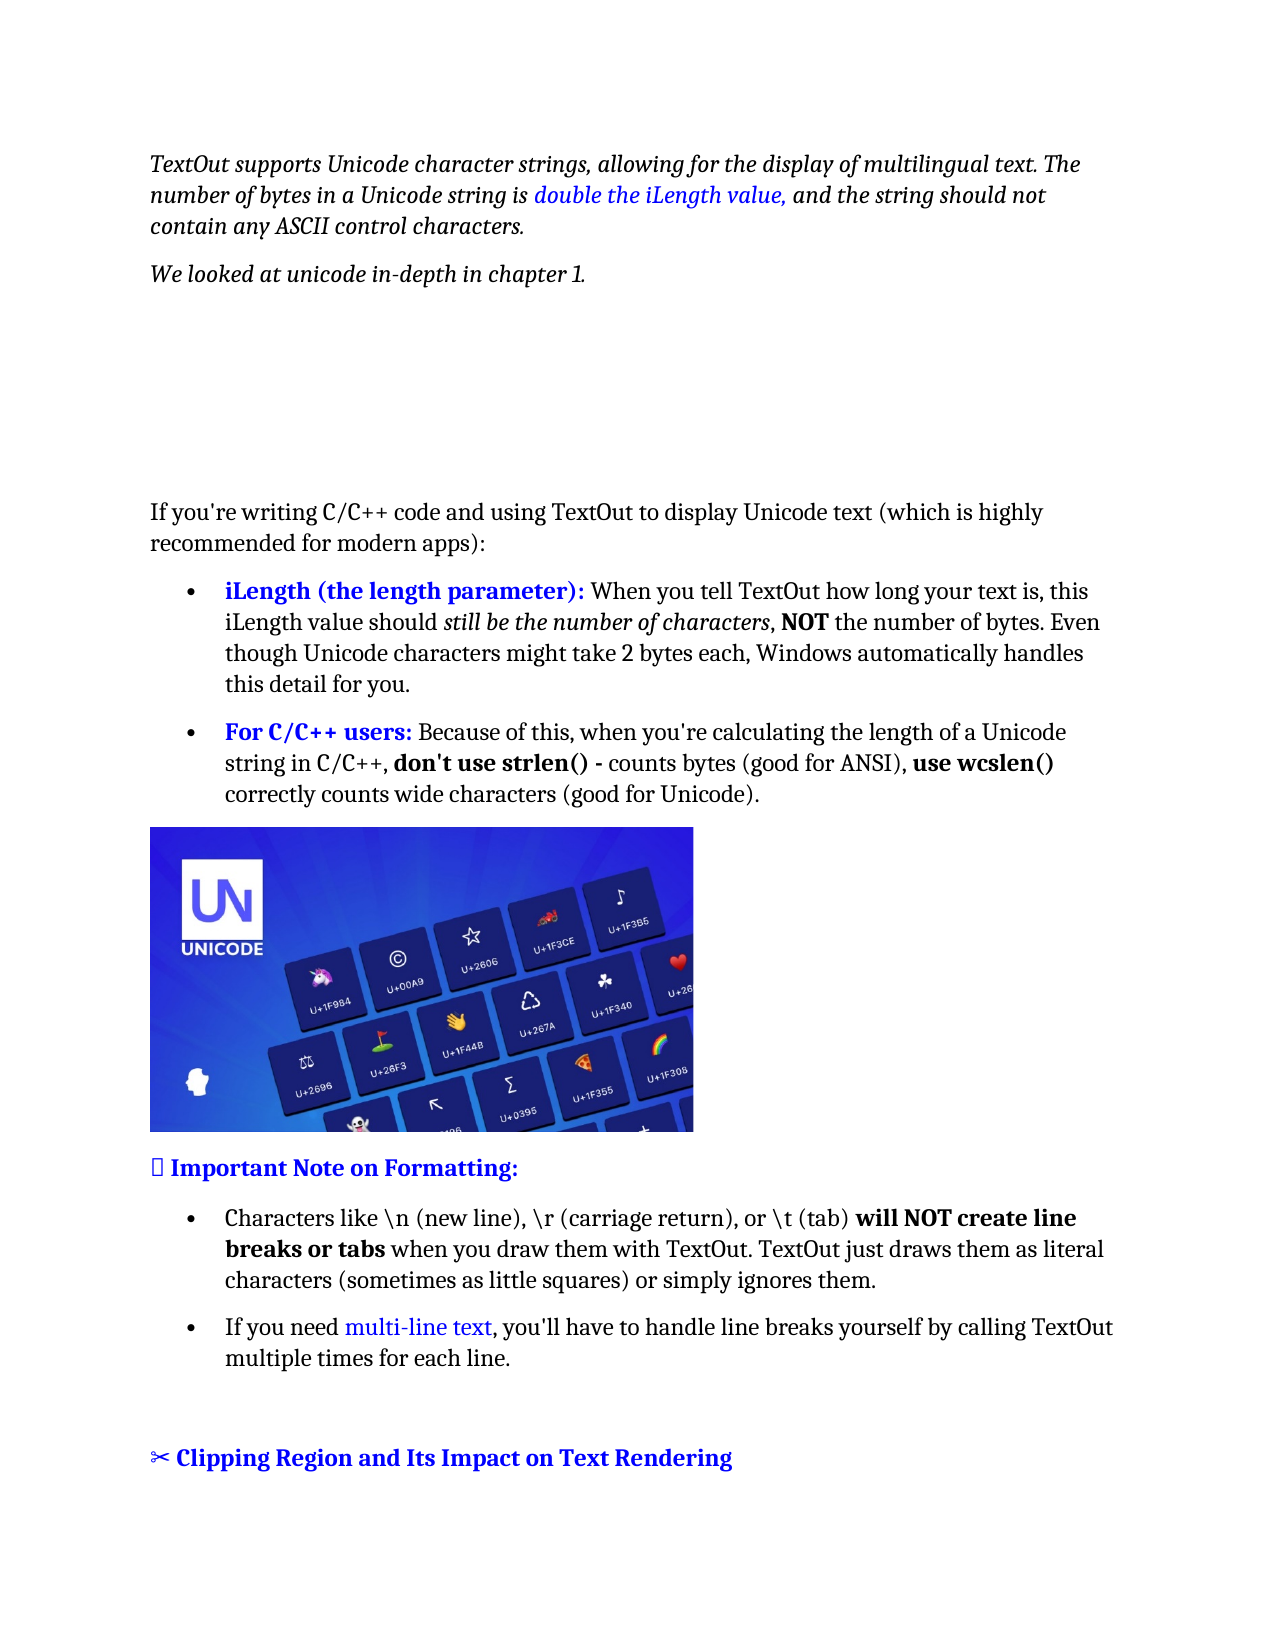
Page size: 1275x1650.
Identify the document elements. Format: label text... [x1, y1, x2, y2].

text TextOut supports Unicode character strings, allowing for the display of multilingual text. The number of bytes in a Unicode string is double the iLength value, and the string should not contain any ASCII control characters. [150, 150, 1125, 241]
list Characters like \n (new line), \r (carriage return), or \t (tab) will NOT create line breaks or tabs when you draw them with TextOut. TextOut just draws them as literal characters (sometimes as little squares) or simply ignores them. [187, 1203, 1125, 1294]
text 💡 Important Note on Formatting: [150, 1150, 1125, 1184]
list If you need multi-line text, you'll have to handle line breaks yourself by calling TextOut multiple times for each line. [187, 1313, 1125, 1373]
list For C/C++ users: Because of this, when you're calculating the length of a Unicode string in C/C++, don't use strlen() - counts bytes (good for ANSI), use wcslen() correctly counts wide characters (good for Unicode). [187, 718, 1125, 809]
text We looked at unicode in-depth in chapter 1. [150, 260, 1125, 288]
list iLength (the length parameter): When you tell TextOut how long your text is, this iLength value should still be the number of characters, NOT the number of bytes. Even though Unicode characters might take 2 bytes each, Windows automatically handles this detail for you. [187, 577, 1125, 699]
picture [150, 827, 694, 1132]
text If you're writing C/C++ code and using TextOut to display Unicode text (which is highly recommended for modern apps): [150, 498, 1125, 558]
text ✂️ Clipping Region and Its Impact on Text Rendering [150, 1440, 1125, 1474]
